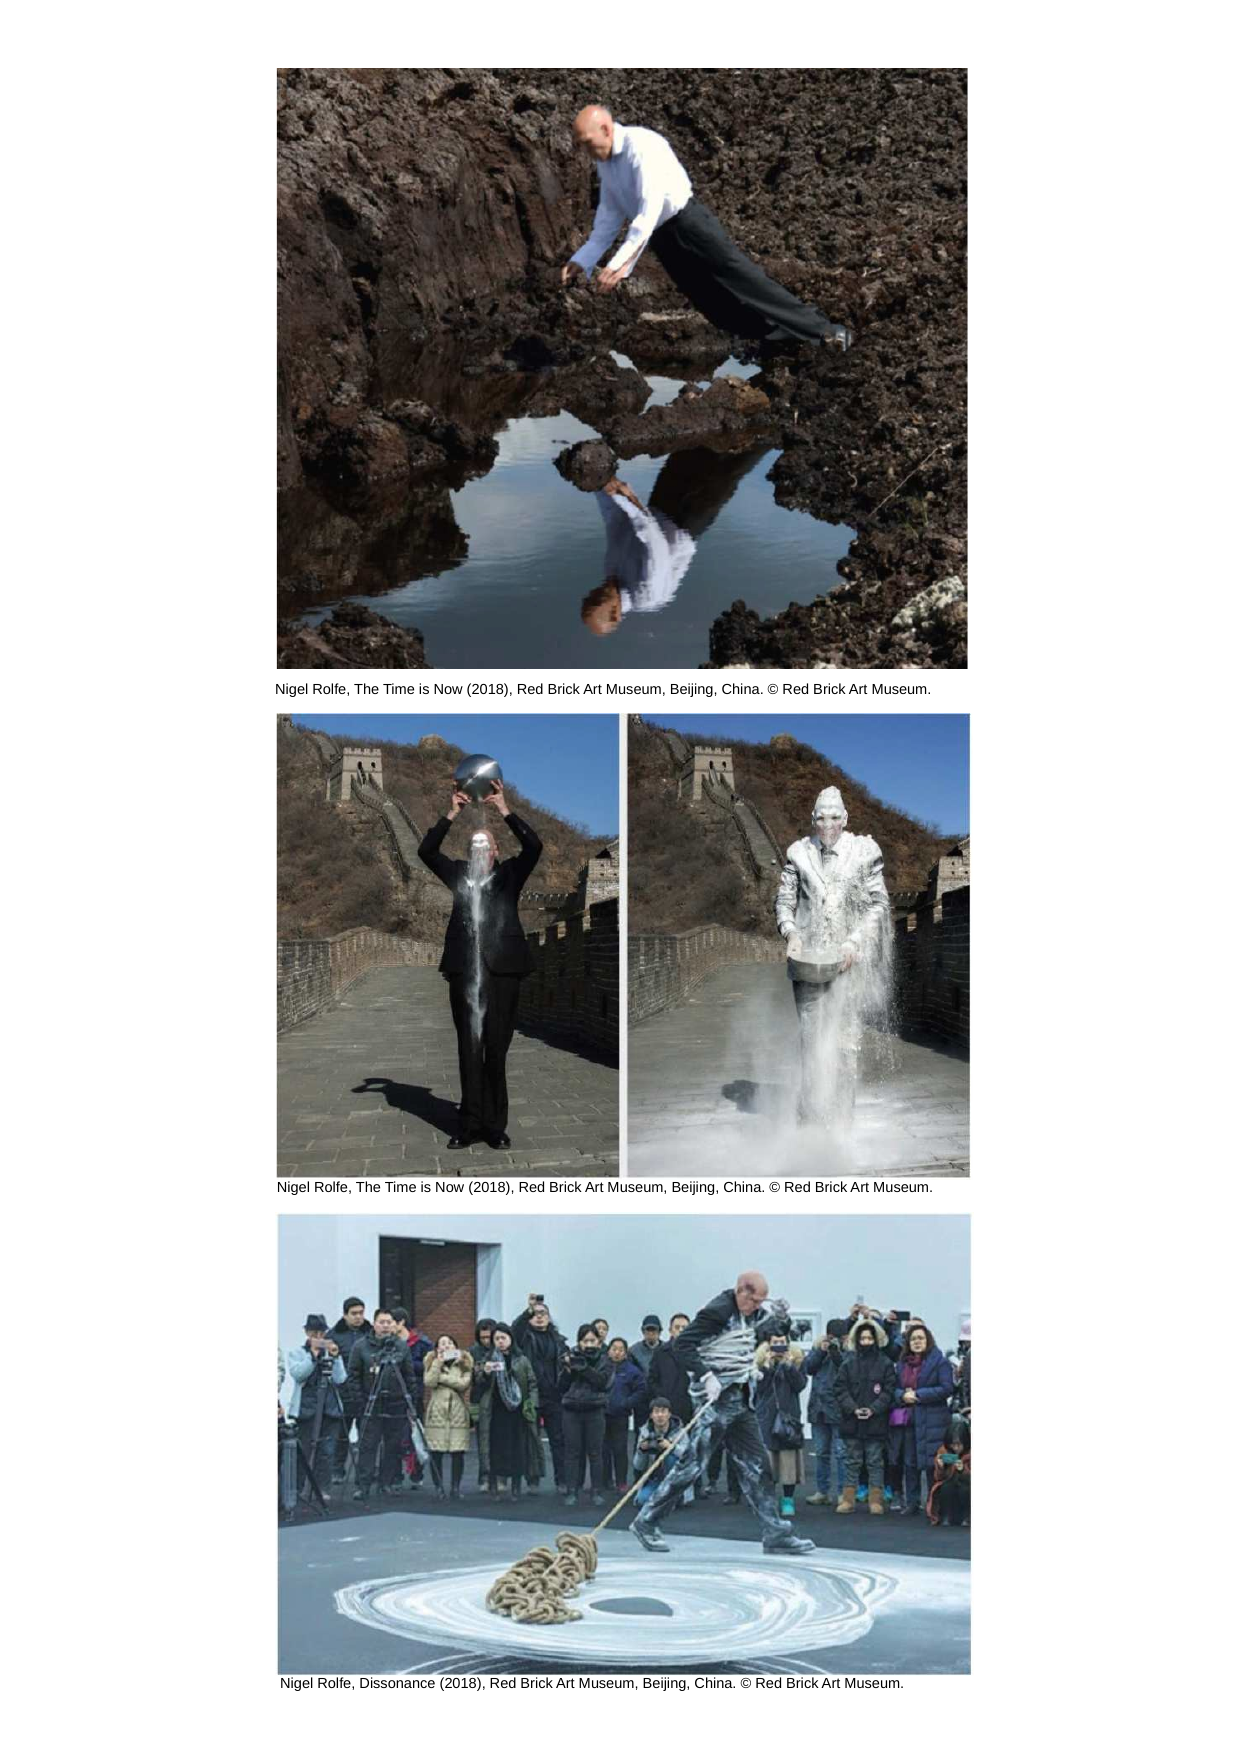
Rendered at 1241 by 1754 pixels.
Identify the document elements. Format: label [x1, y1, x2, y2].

picture [276, 713, 973, 1180]
picture [275, 1212, 974, 1676]
picture [276, 68, 968, 669]
